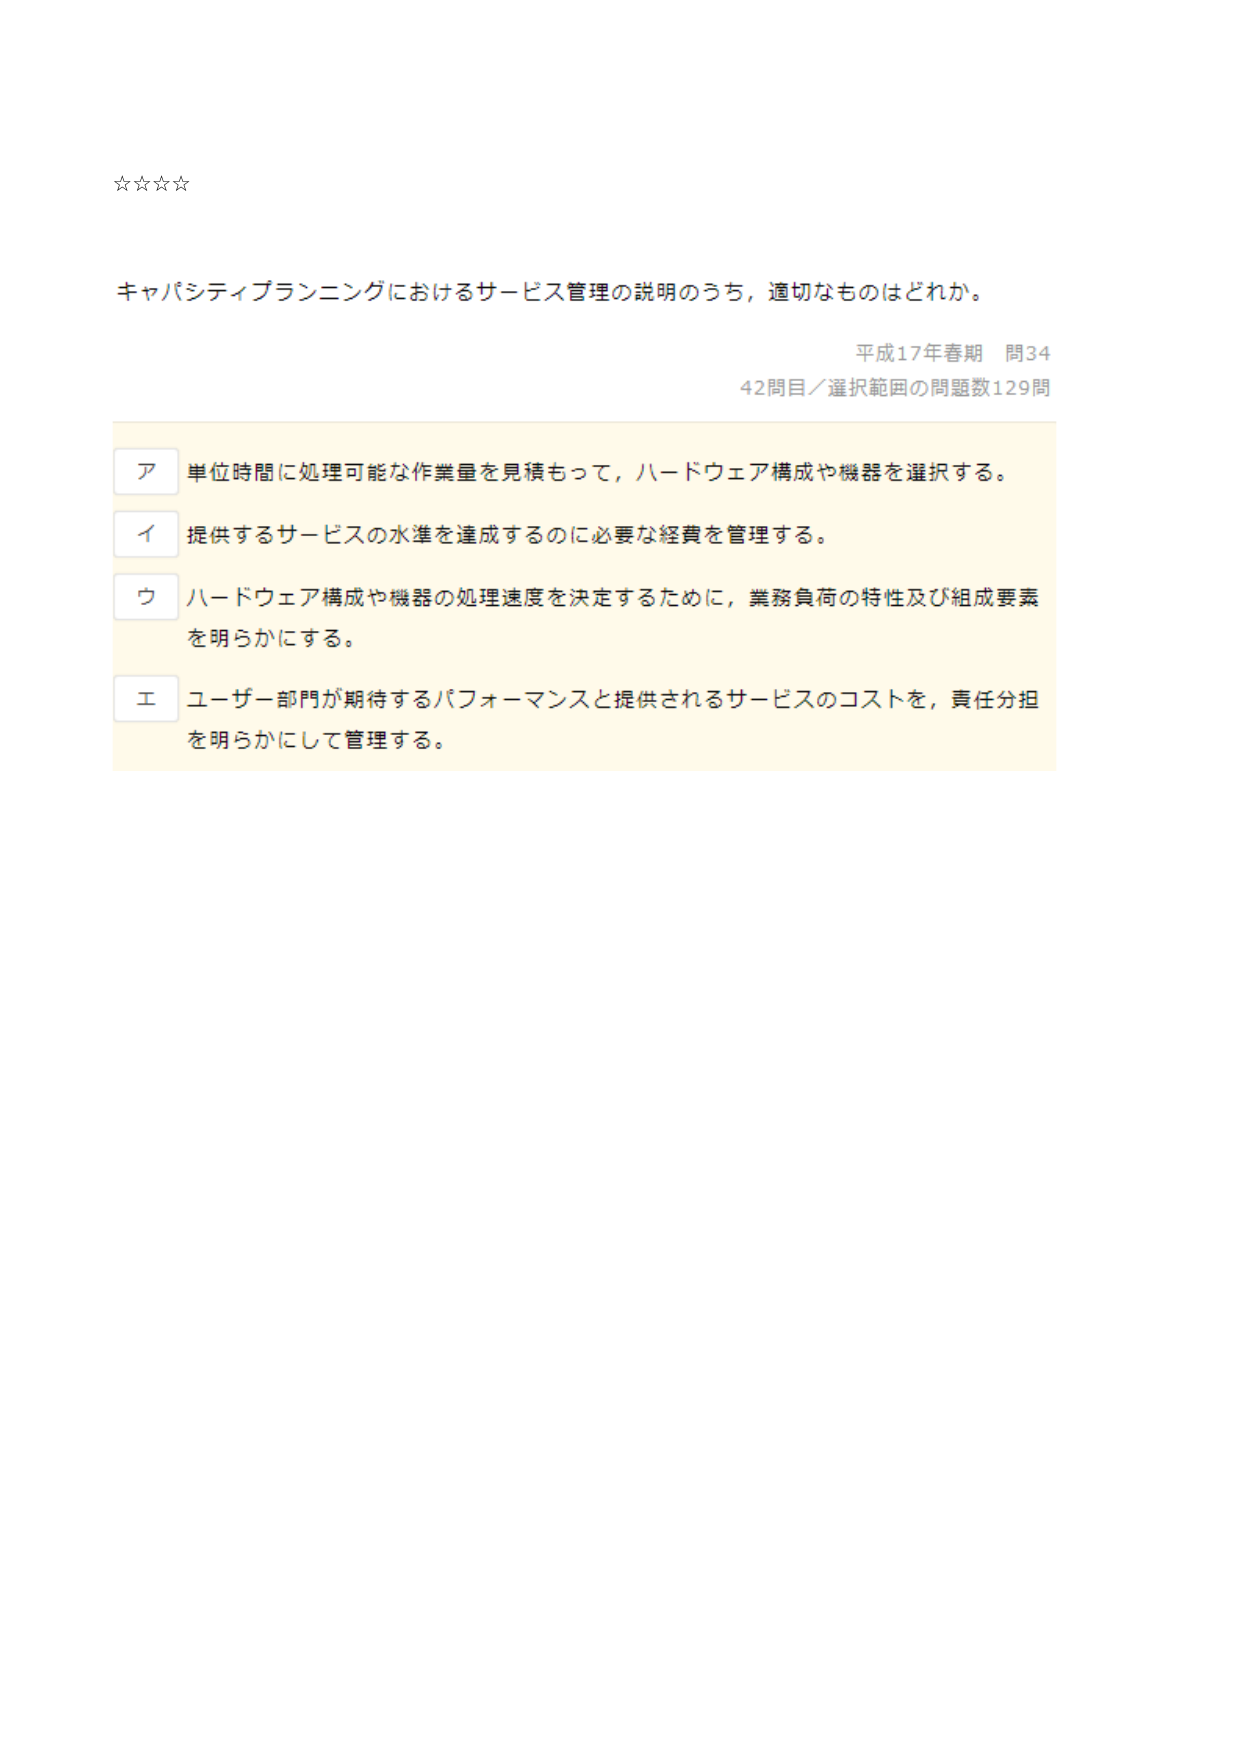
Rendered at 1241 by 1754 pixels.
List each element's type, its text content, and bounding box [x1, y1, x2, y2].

text ☆☆☆☆ [112, 164, 1128, 202]
picture [112, 277, 1057, 771]
